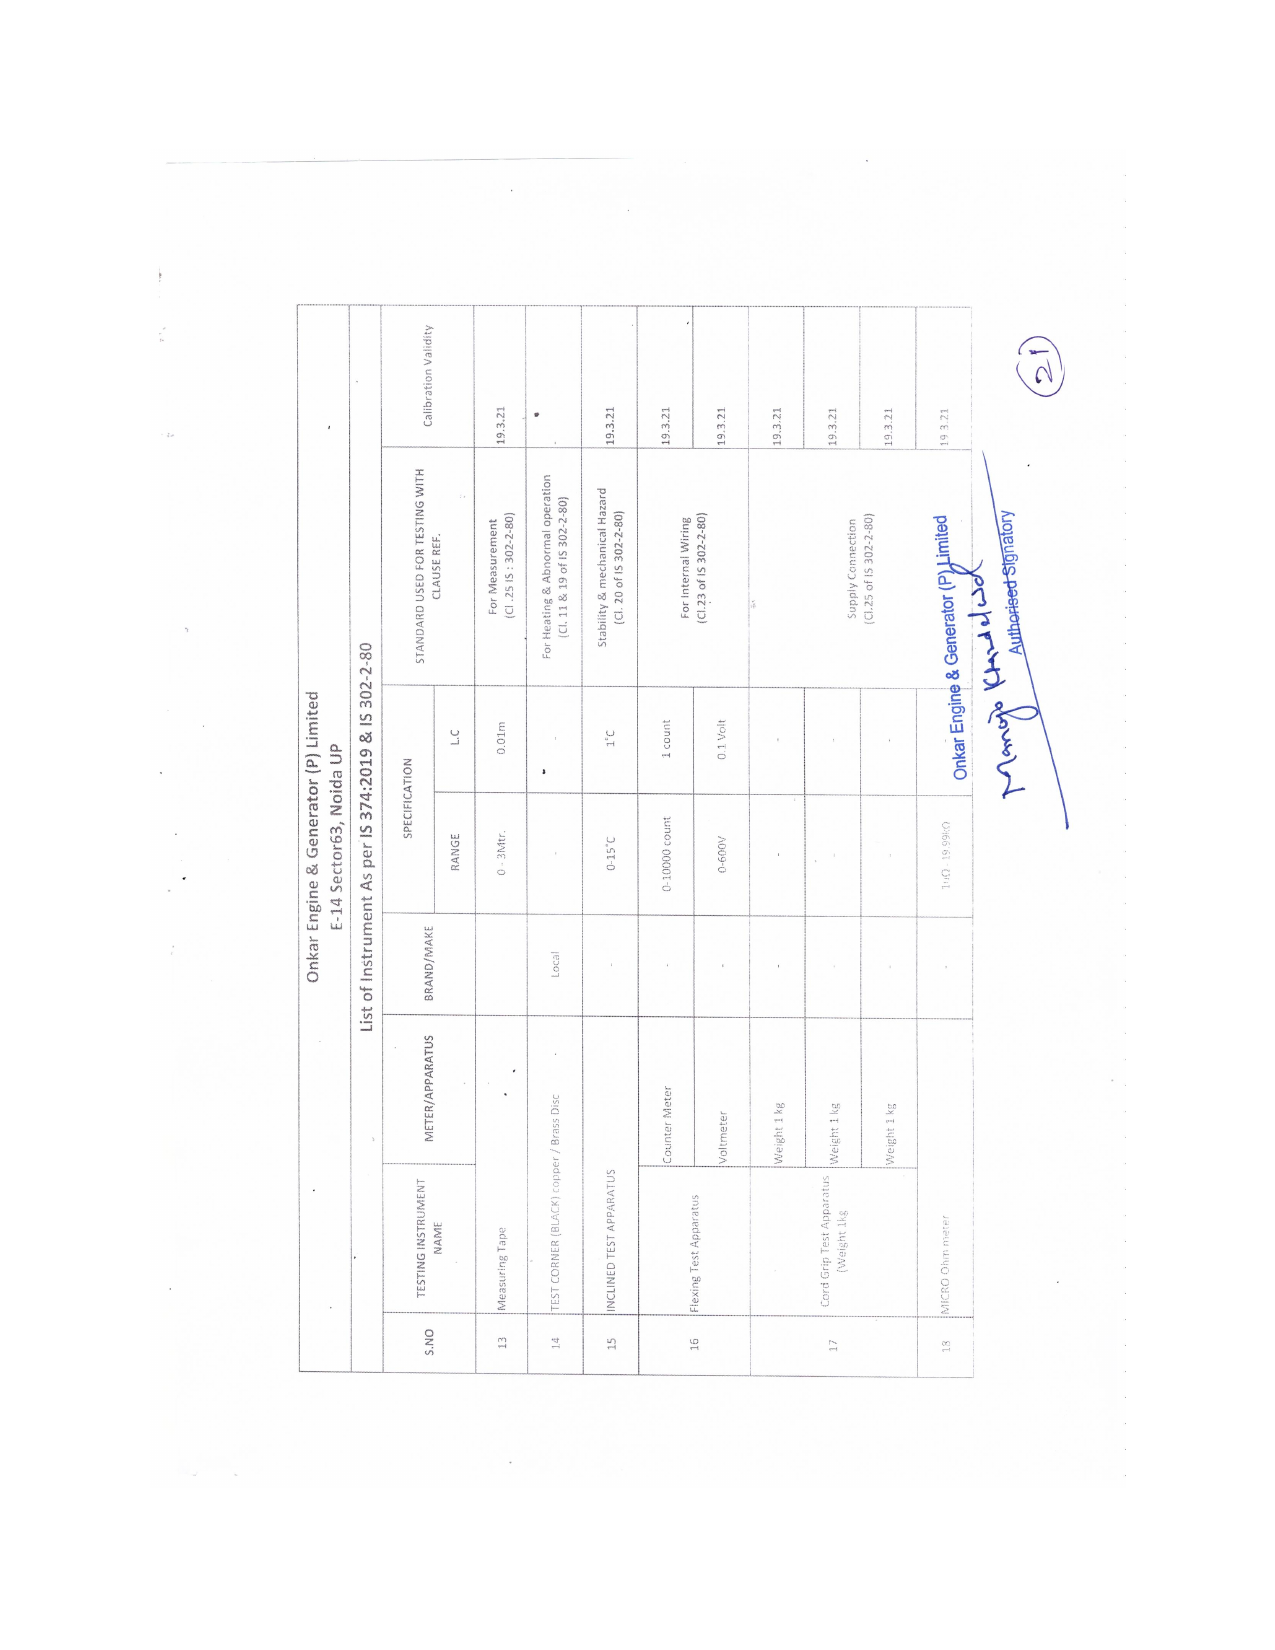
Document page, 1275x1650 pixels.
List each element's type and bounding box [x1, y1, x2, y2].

picture [150, 149, 1126, 1488]
